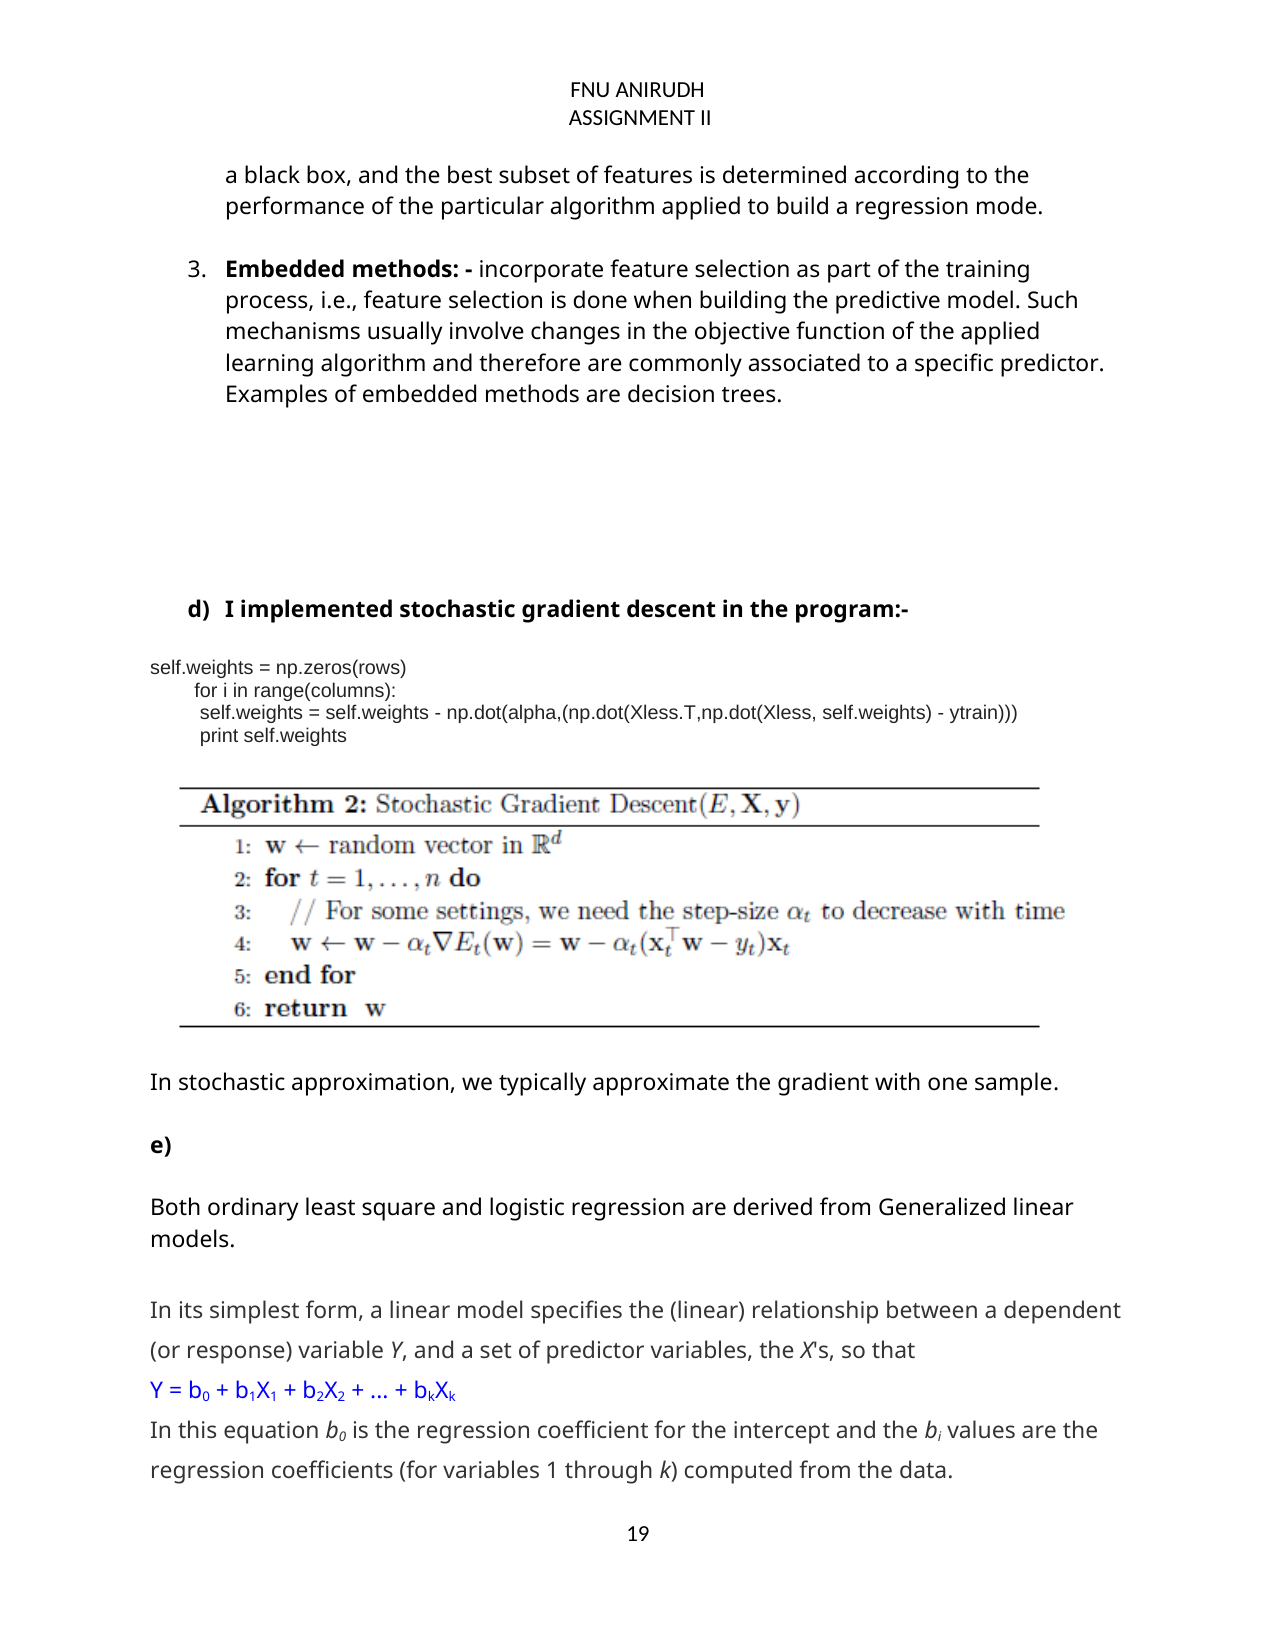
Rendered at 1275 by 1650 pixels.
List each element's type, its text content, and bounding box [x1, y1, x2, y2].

text In its simplest form, a linear model specifies the (linear) relationship between a dependent (or response) variable Y, and a set of predictor variables, the X's, so that [150, 1285, 1125, 1365]
text e) [150, 1129, 1125, 1160]
text print self.weights [150, 724, 1125, 747]
text Both ordinary least square and logistic regression are derived from Generalized linear models. [150, 1191, 1125, 1254]
text self.weights = self.weights - np.dot(alpha,(np.dot(Xless.T,np.dot(Xless, self.weights) - ytrain))) [150, 701, 1125, 724]
text for i in range(columns): [150, 678, 1125, 701]
text In this equation b0 is the regression coefficient for the intercept and the bi values are the regression coefficients (for variables 1 through k) computed from the data. [150, 1405, 1125, 1485]
list I implemented stochastic gradient descent in the program:- [187, 593, 1125, 624]
text In stochastic approximation, we typically approximate the gradient with one sample. [150, 1066, 1125, 1097]
text Y = b0 + b1X1 + b2X2 + ... + bkXk [150, 1365, 1125, 1405]
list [187, 159, 1125, 222]
text self.weights = np.zeros(rows) [150, 656, 1125, 678]
list Embedded methods: - incorporate feature selection as part of the training process, i.e., feature selection is done when building the predictive model. Such mechanisms usually involve changes in the objective function of the applied learning algorithm and therefore are commonly associated to a specific predictor. Examples of embedded methods are decision trees. [187, 253, 1125, 409]
